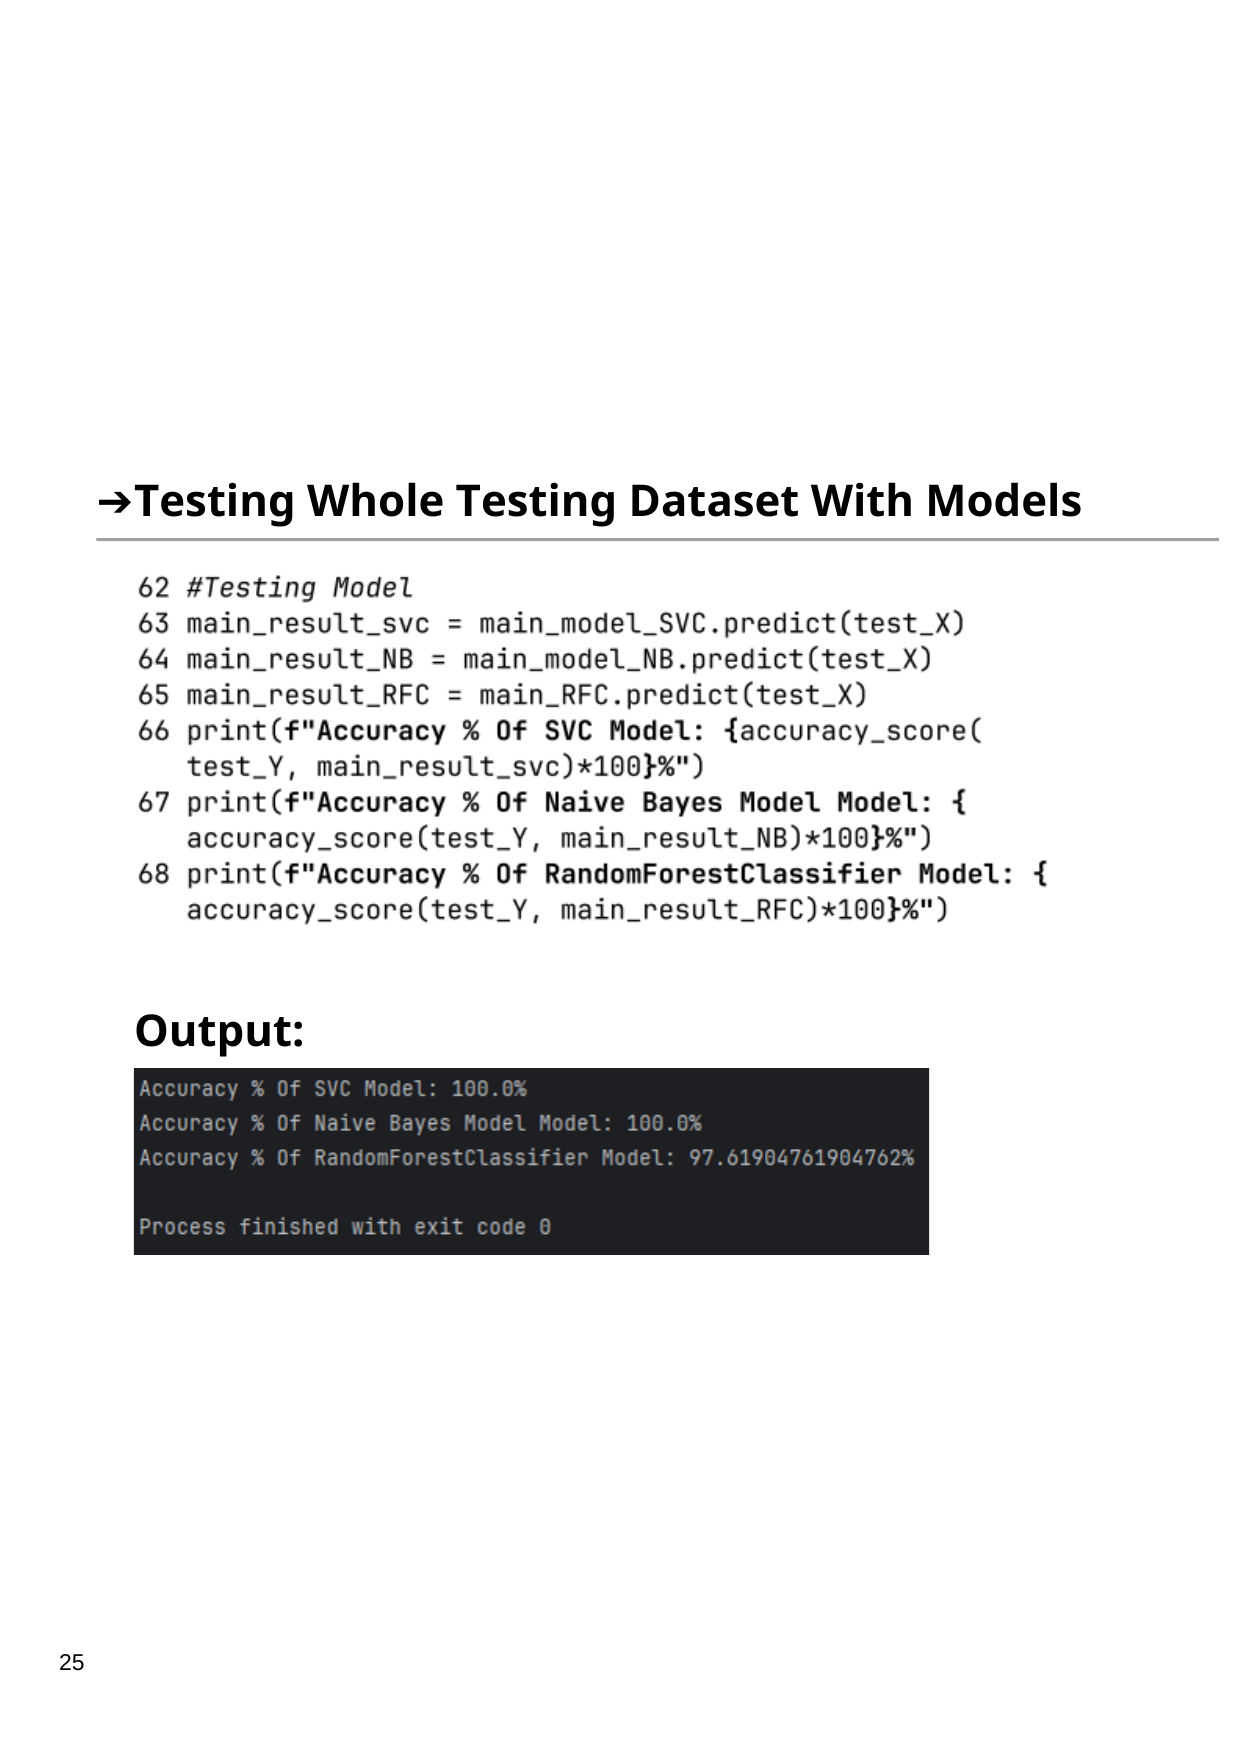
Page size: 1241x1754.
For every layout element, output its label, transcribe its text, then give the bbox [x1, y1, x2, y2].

picture [133, 1068, 930, 1255]
text Output: [134, 1000, 1181, 1059]
list Testing Whole Testing Dataset With Models [96, 469, 1181, 529]
picture [133, 568, 1063, 928]
